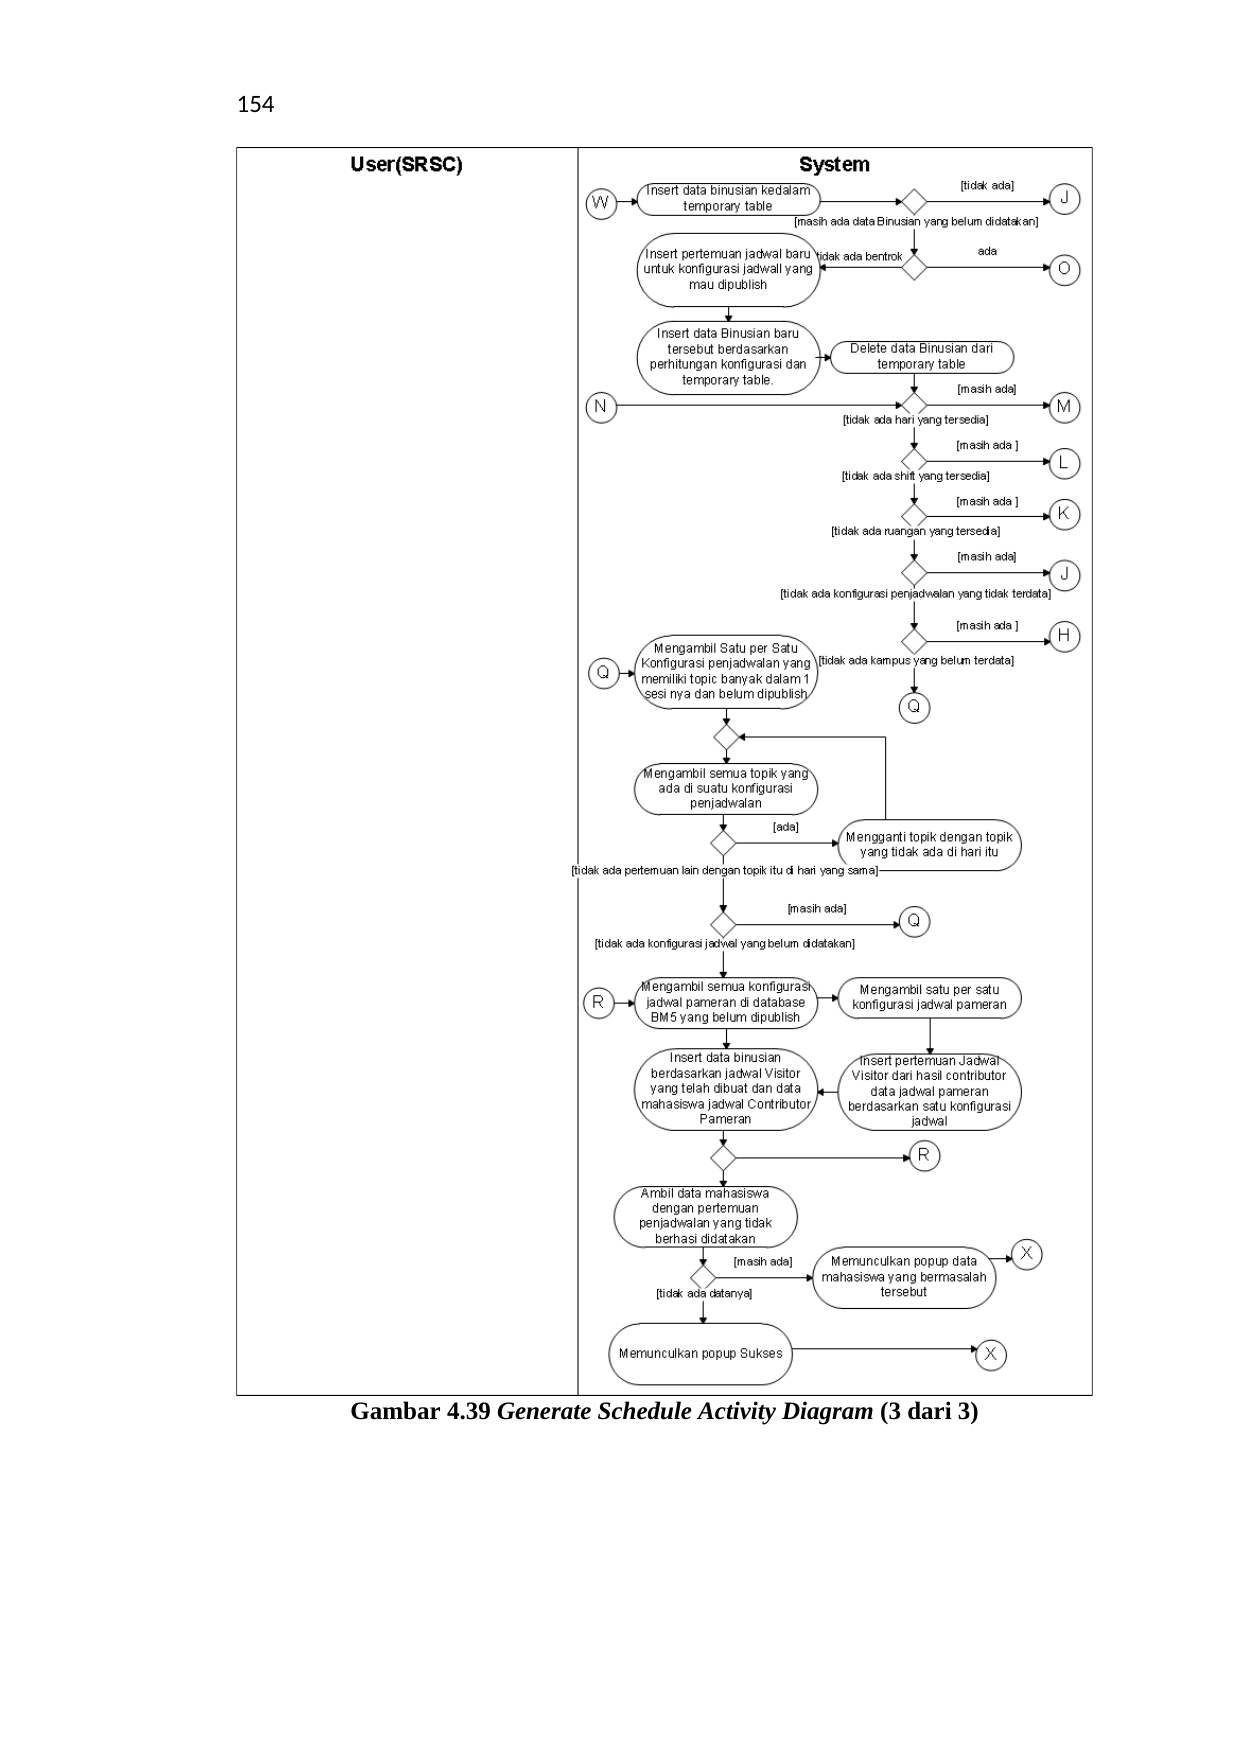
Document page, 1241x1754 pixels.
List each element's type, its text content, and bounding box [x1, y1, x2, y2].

picture [236, 147, 1093, 1396]
